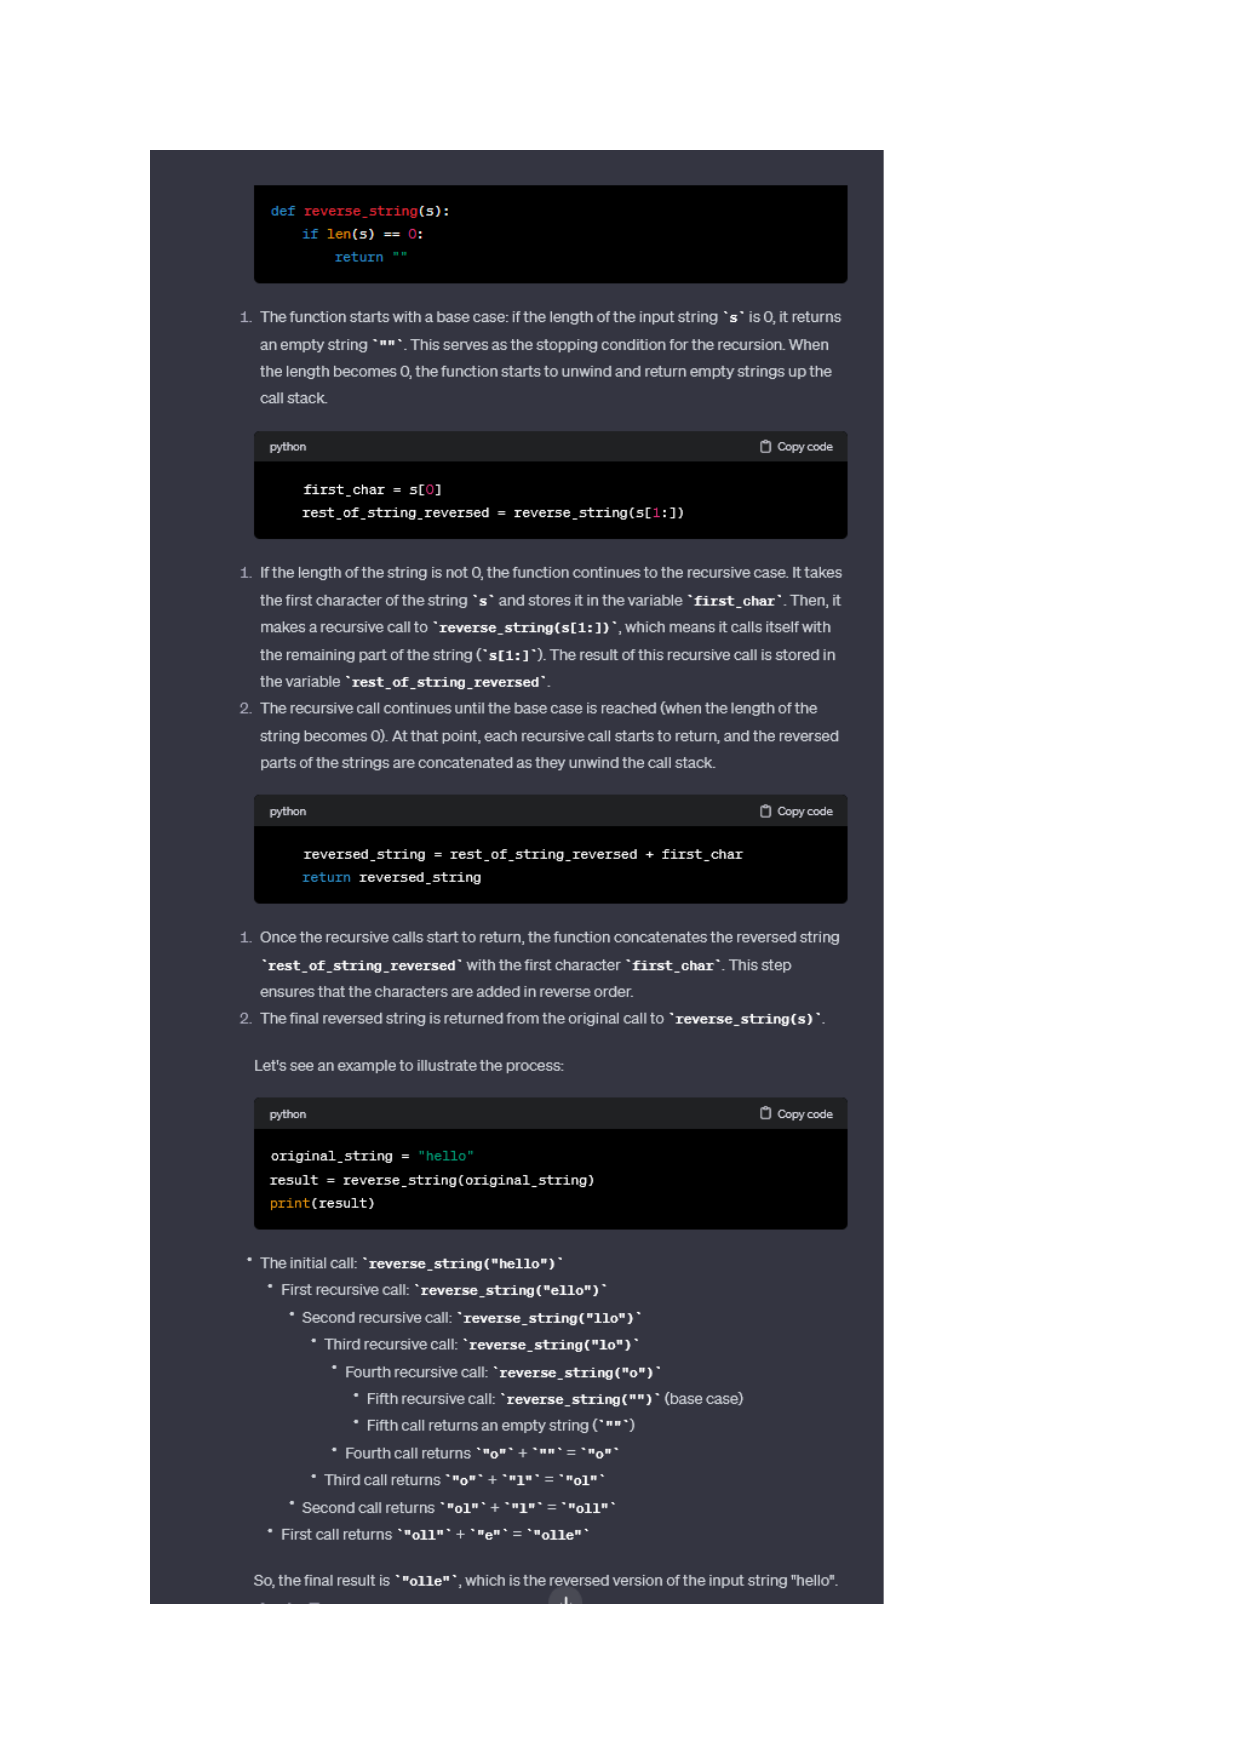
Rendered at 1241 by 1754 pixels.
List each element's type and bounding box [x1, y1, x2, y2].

picture [150, 150, 884, 1604]
